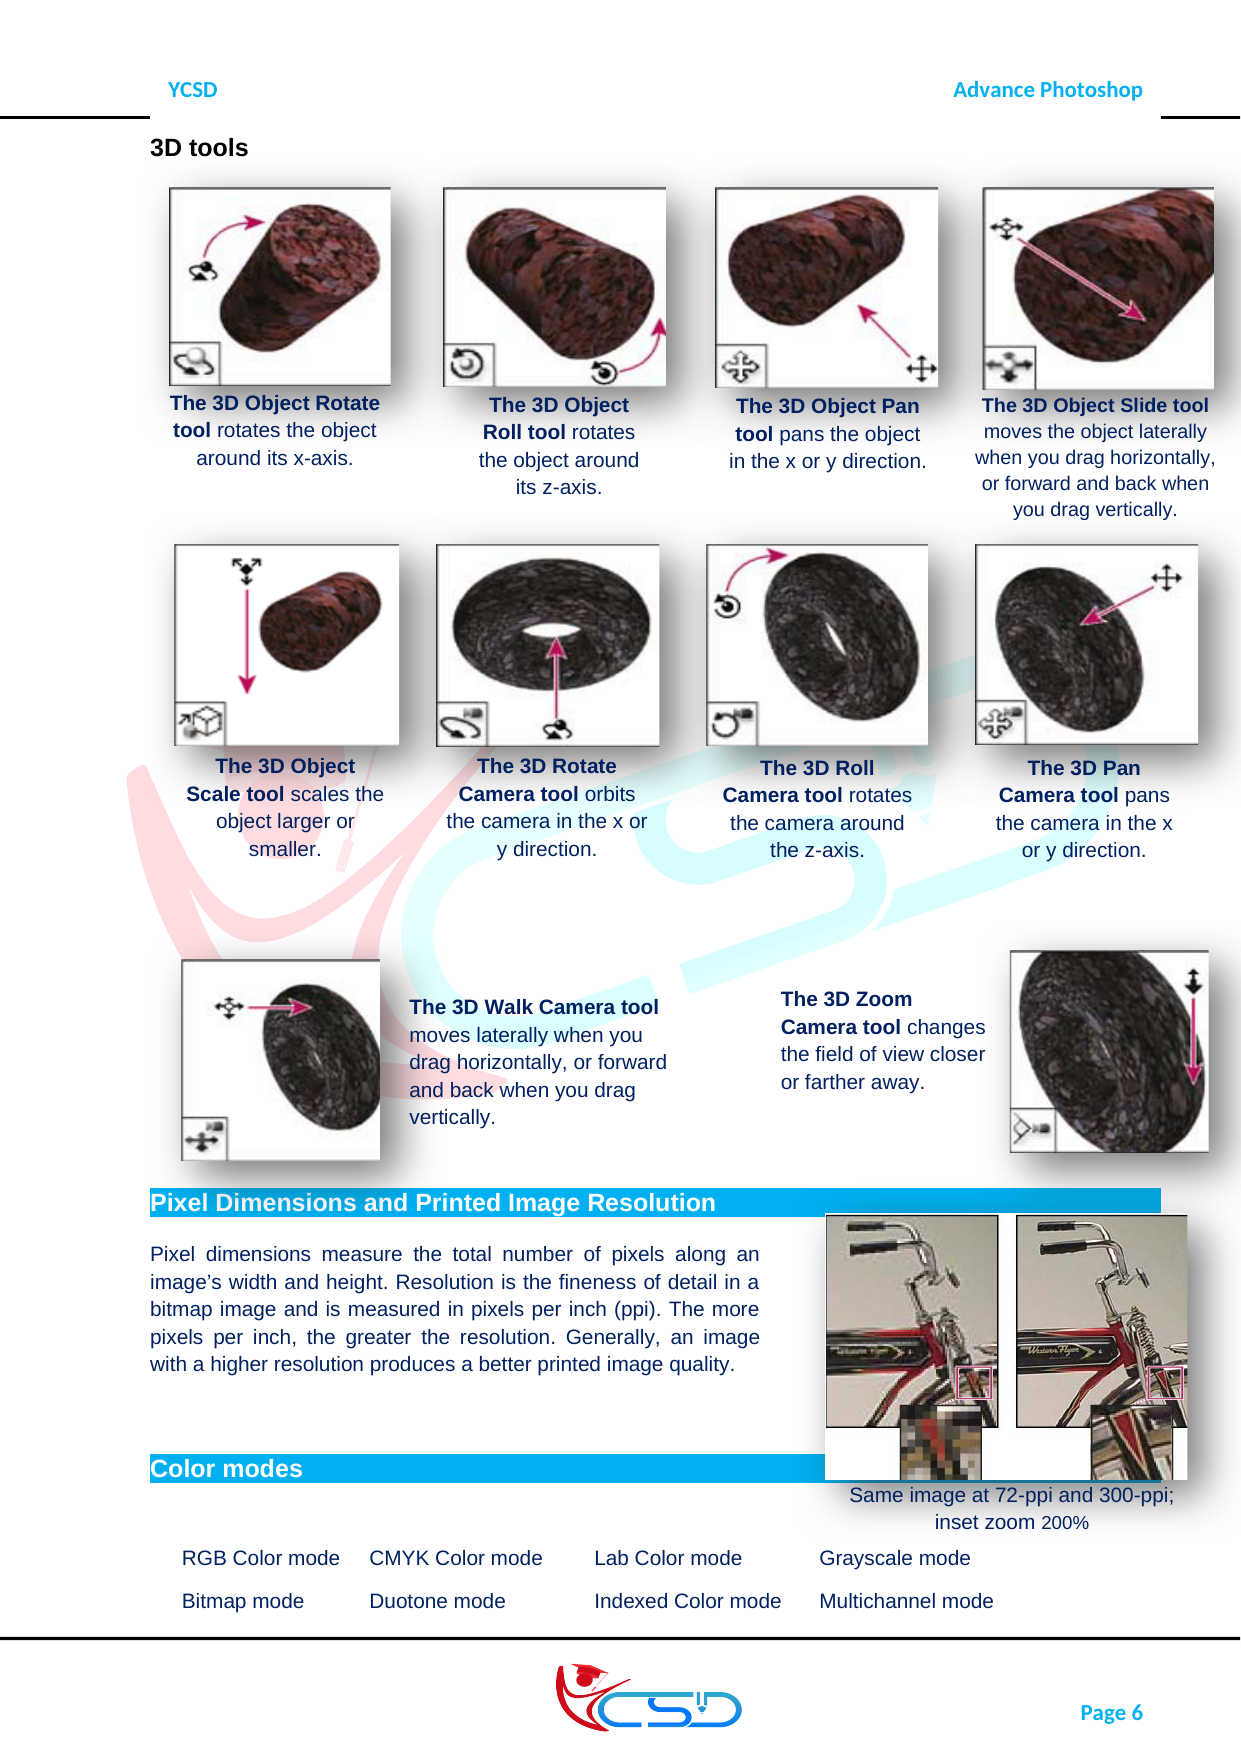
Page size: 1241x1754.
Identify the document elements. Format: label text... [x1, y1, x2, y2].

text Pixel dimensions measure the total number of pixels along an image’s width and height. Resolution is the fineness of detail in a bitmap image and is measured in pixels per inch (ppi). The more pixels per inch, the greater the resolution. Generally, an image with a higher resolution produces a better printed image quality. [150, 1242, 810, 1376]
text Color modes [150, 1454, 810, 1483]
text Pixel Dimensions and Printed Image Resolution [150, 1188, 1003, 1217]
picture [531, 1660, 757, 1737]
text 3D tools [150, 133, 1161, 194]
